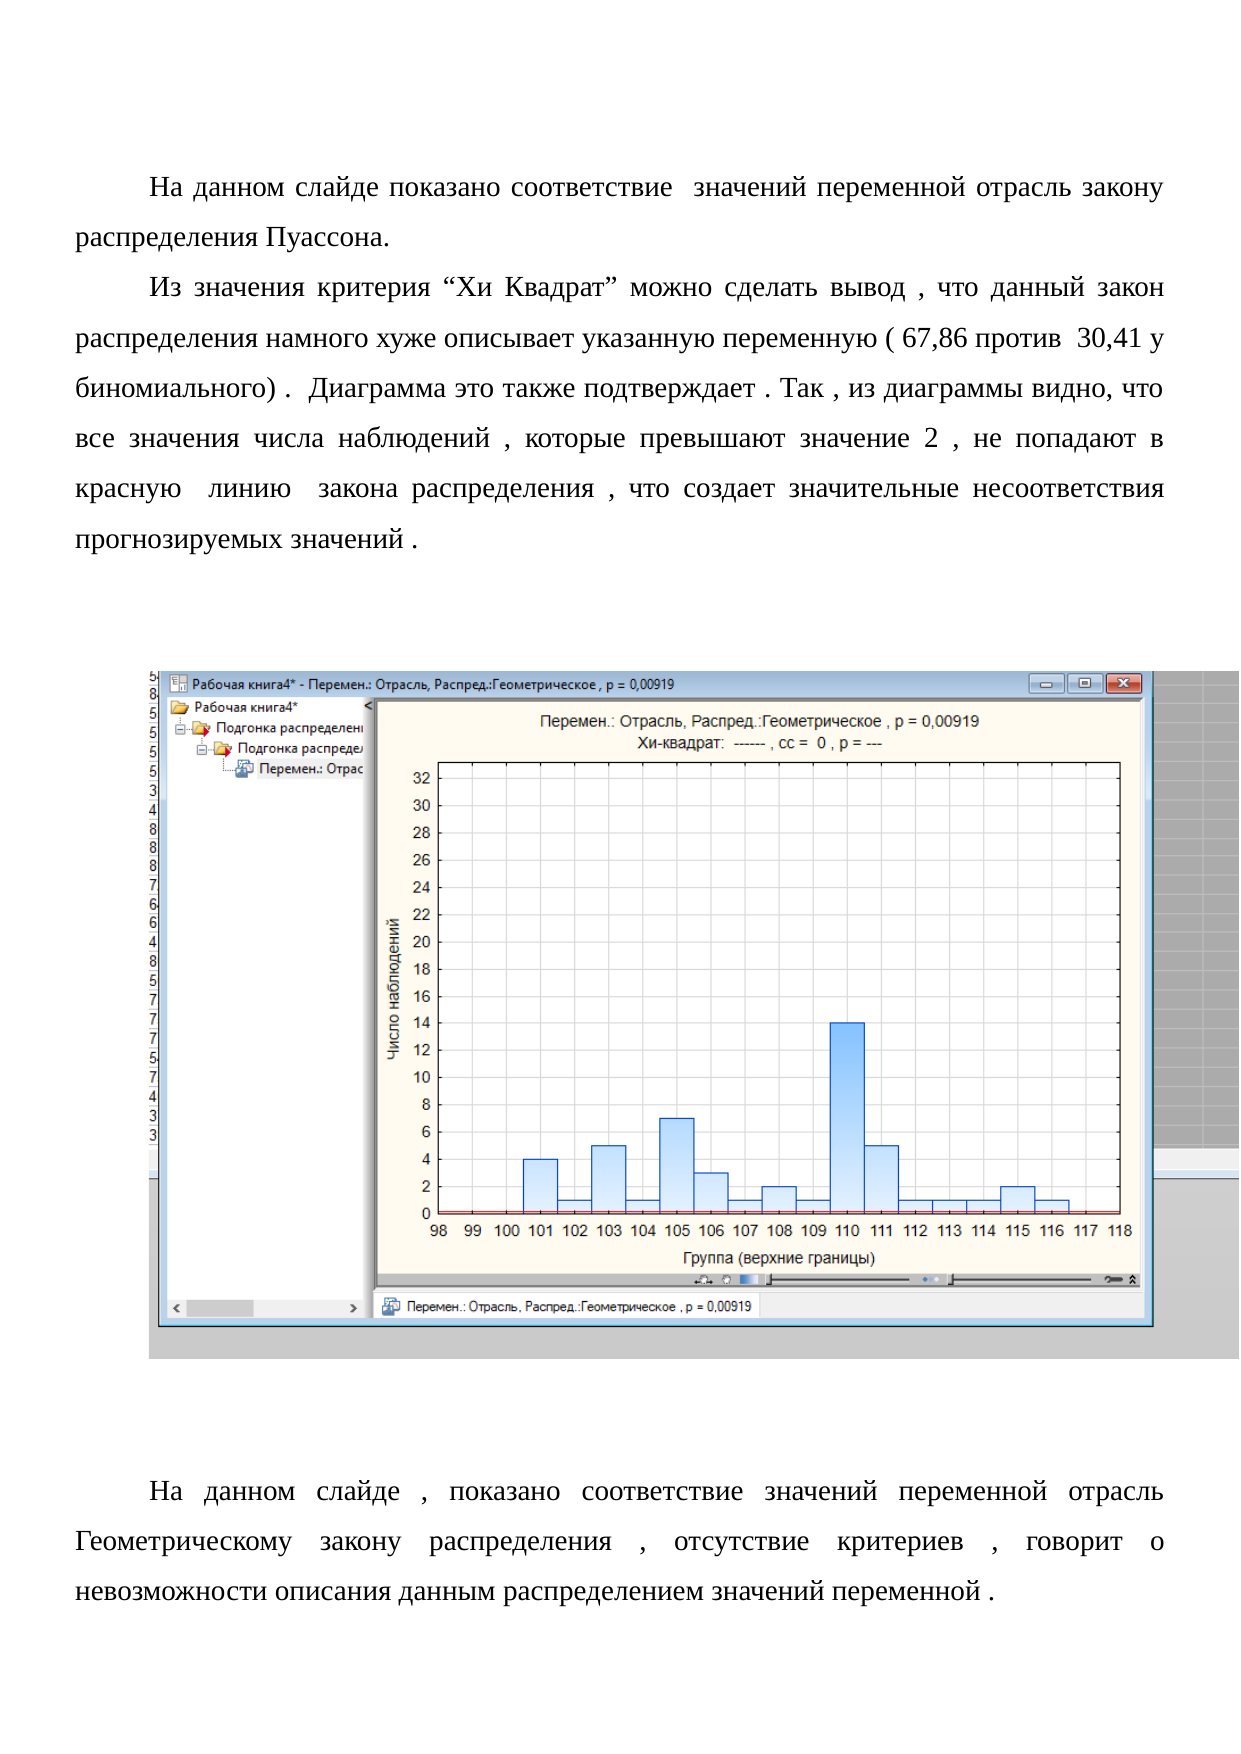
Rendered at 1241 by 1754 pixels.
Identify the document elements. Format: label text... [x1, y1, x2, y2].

text На данном слайде показано соответствие значений переменной отрасль закону распределения Пуассона. [75, 169, 1165, 253]
picture [148, 671, 1239, 1359]
text Из значения критерия “Хи Квадрат” можно сделать вывод , что данный закон распределения намного хуже описывает указанную переменную ( 67,86 против 30,41 у биномиального) . Диаграмма это также подтверждает . Так , из диаграммы видно, что все значения числа наблюдений , которые превышают значение 2 , не попадают в красную линию закона распределения , что создает значительные несоответствия прогнозируемых значений . [75, 269, 1165, 554]
text На данном слайде , показано соответствие значений переменной отрасль Геометрическому закону распределения , отсутствие критериев , говорит о невозможности описания данным распределением значений переменной . [75, 1473, 1165, 1607]
